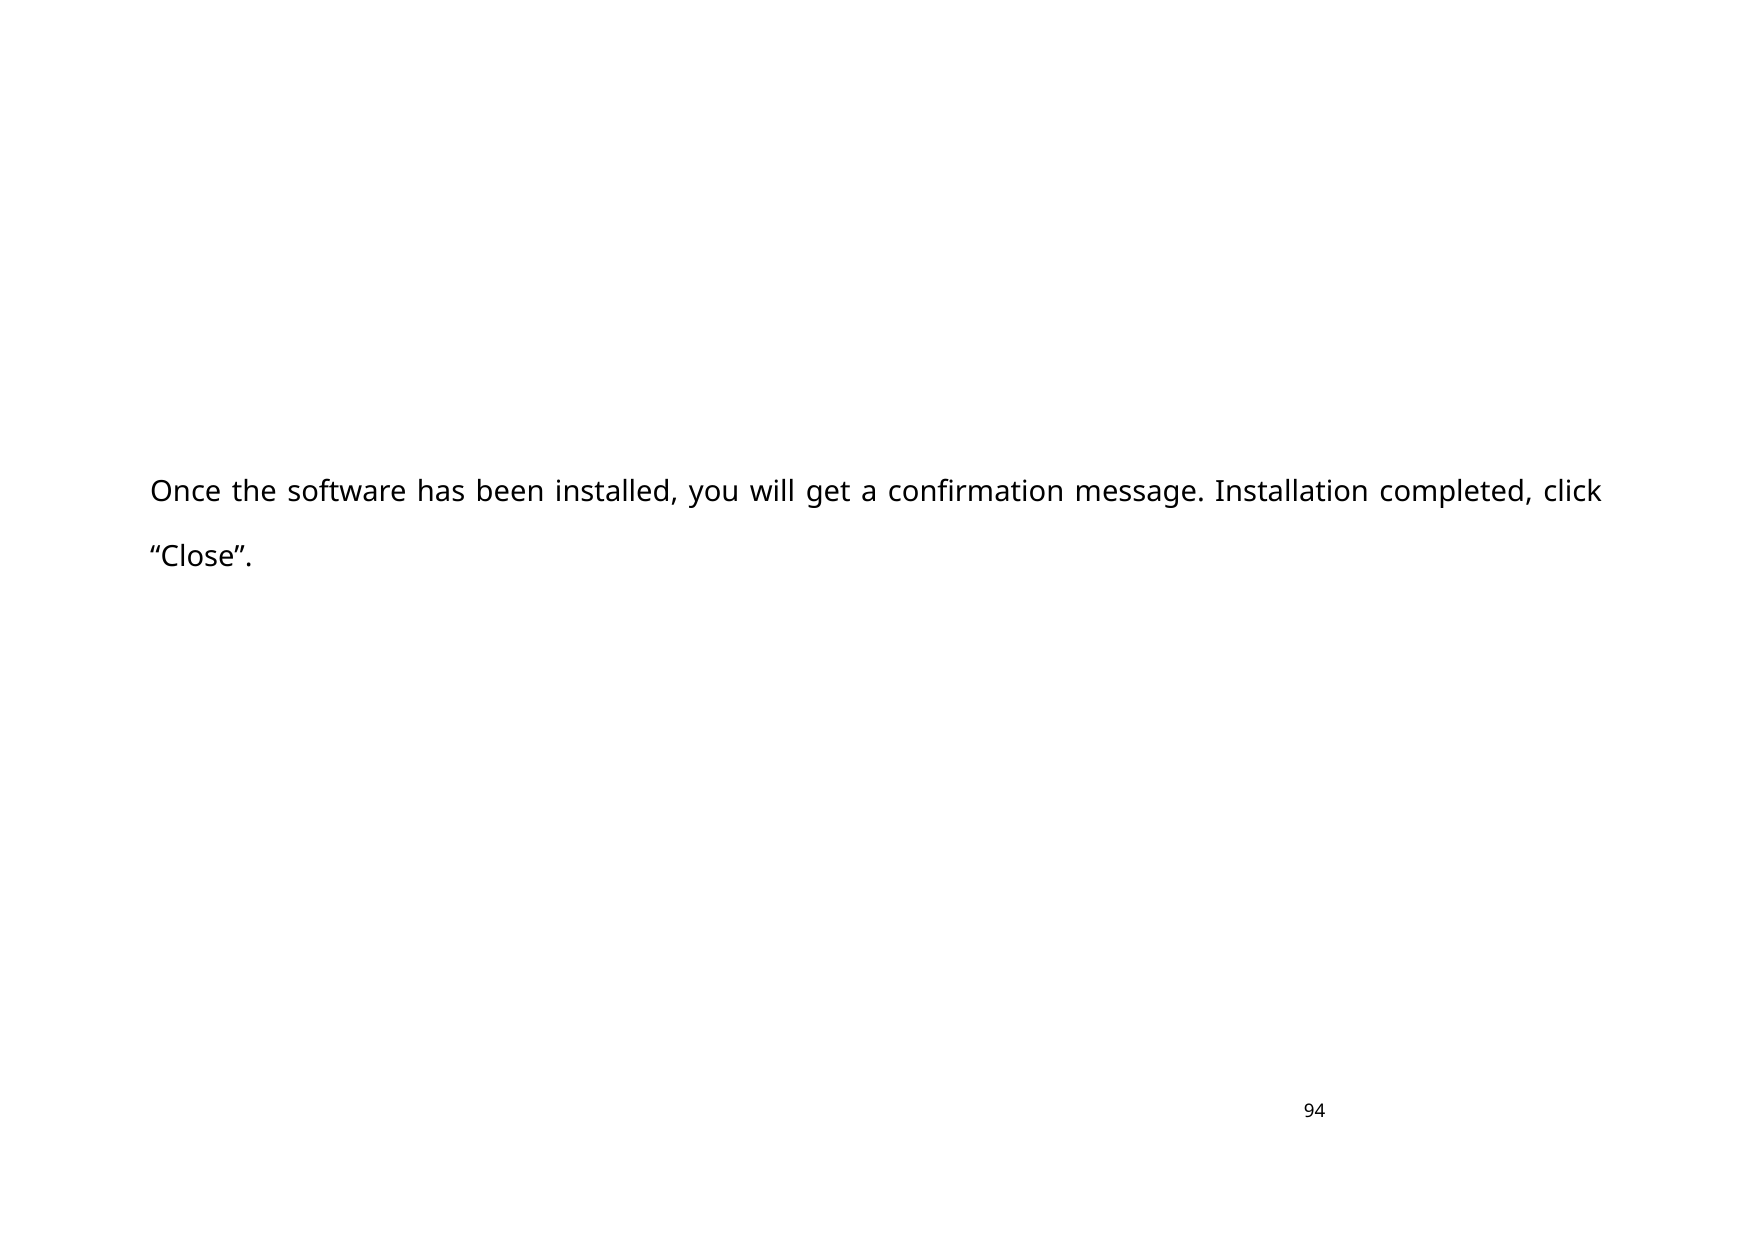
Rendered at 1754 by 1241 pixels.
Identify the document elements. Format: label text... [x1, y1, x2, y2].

text Once the software has been installed, you will get a confirmation message. Installation completed, click “Close”. [150, 458, 1604, 588]
